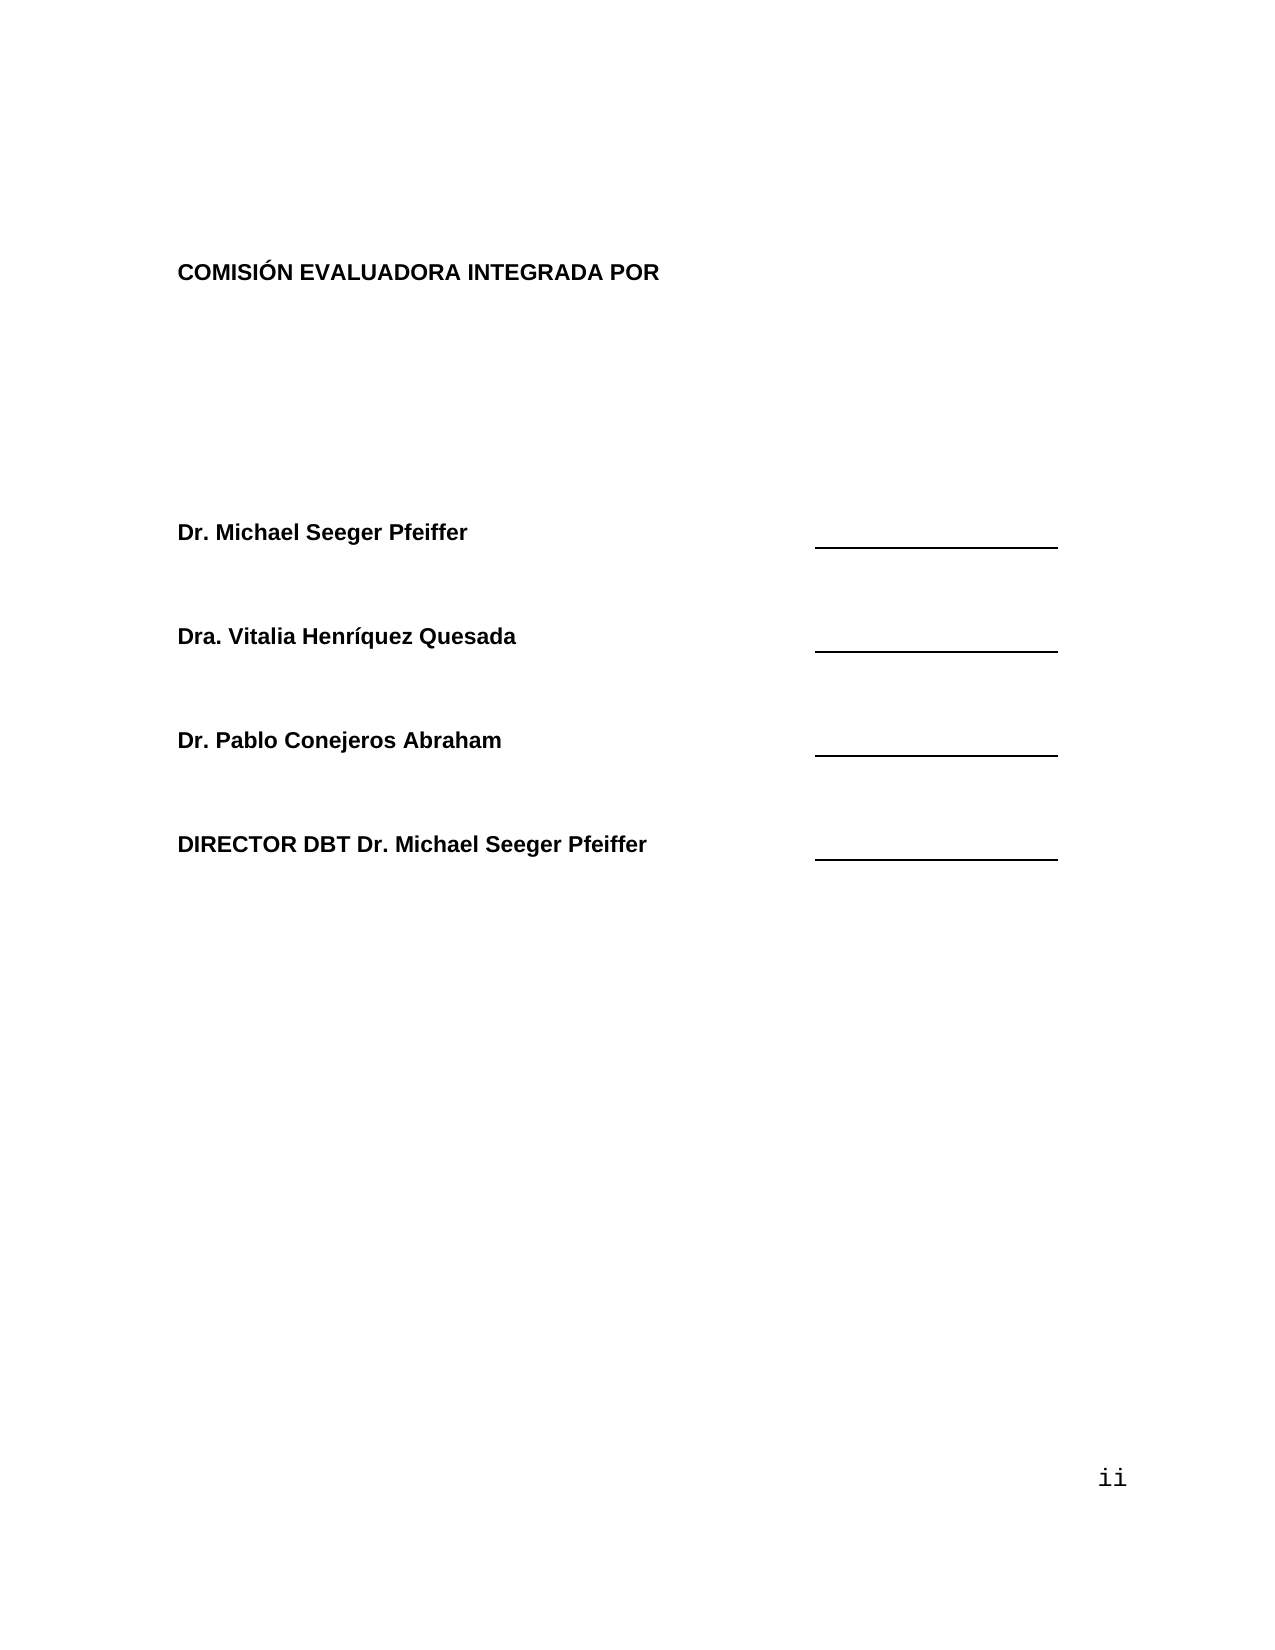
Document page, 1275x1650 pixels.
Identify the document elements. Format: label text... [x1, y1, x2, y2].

text Dra. Vitalia Henríquez Quesada [177, 623, 1127, 649]
text Dr. Michael Seeger Pfeiffer [177, 519, 1127, 545]
text COMISIÓN EVALUADORA INTEGRADA POR [177, 259, 1127, 285]
text DIRECTOR DBT Dr. Michael Seeger Pfeiffer [177, 831, 1127, 857]
text Dr. Pablo Conejeros Abraham [177, 727, 1127, 753]
